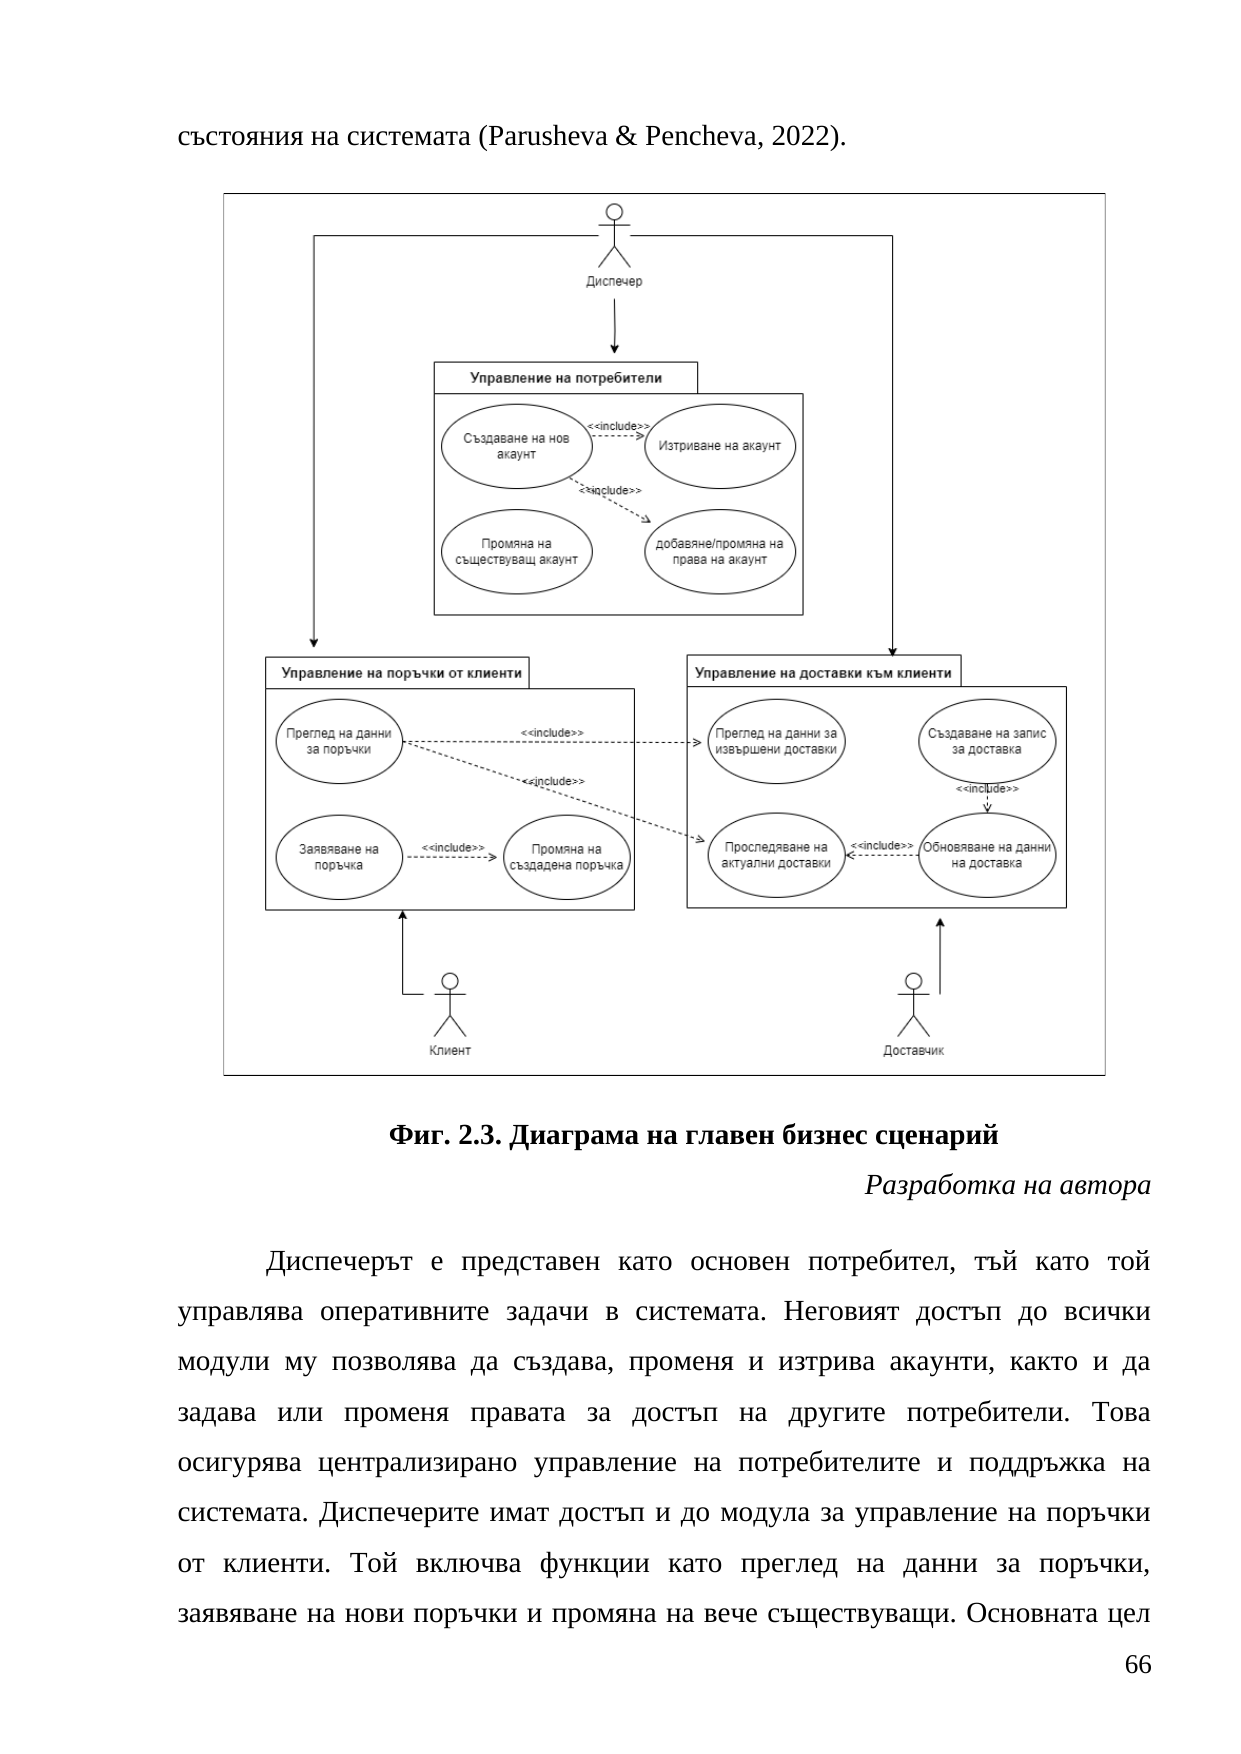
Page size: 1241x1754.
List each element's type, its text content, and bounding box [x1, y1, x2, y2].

picture [223, 193, 1106, 1076]
title Фиг. 2.3. Диаграма на главен бизнес сценарий [177, 1117, 1152, 1151]
title Разработка на автора [177, 1167, 1152, 1201]
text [177, 1243, 1152, 1628]
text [177, 118, 1152, 152]
